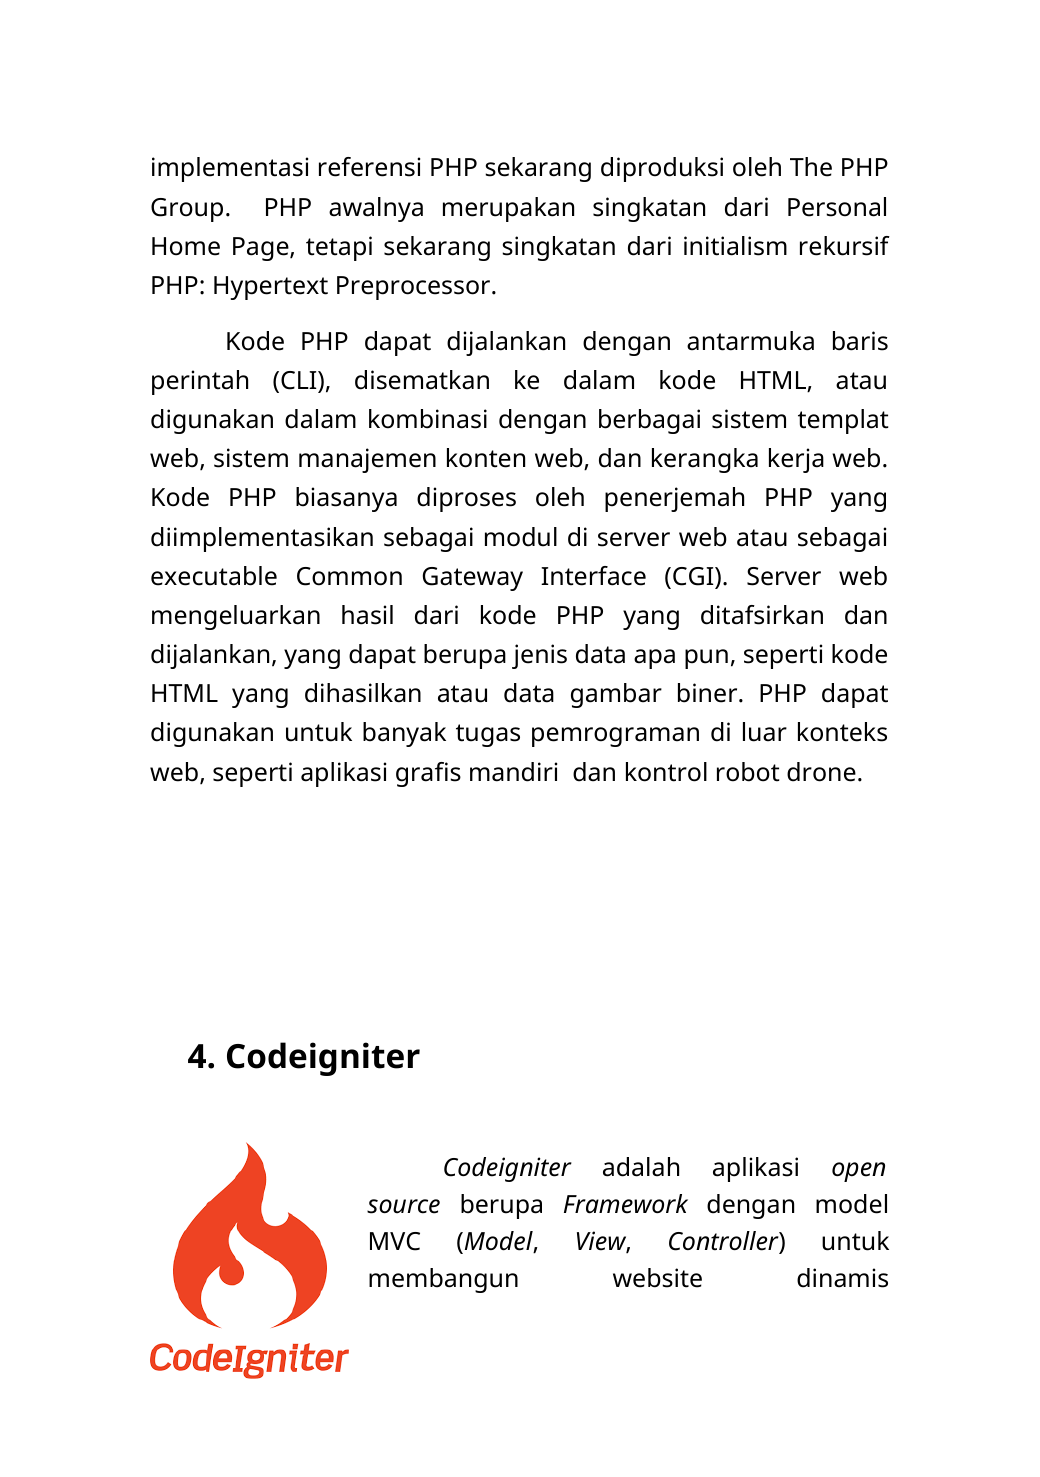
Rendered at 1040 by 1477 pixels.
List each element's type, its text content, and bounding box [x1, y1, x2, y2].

picture [150, 1142, 349, 1379]
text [150, 150, 889, 302]
list Codeigniter [187, 1033, 889, 1079]
text Kode PHP dapat dijalankan dengan antarmuka baris perintah (CLI), disematkan ke dalam kode HTML, atau digunakan dalam kombinasi dengan berbagai sistem templat web, sistem manajemen konten web, dan kerangka kerja web. Kode PHP biasanya diproses oleh penerjemah PHP yang diimplementasikan sebagai modul di server web atau sebagai executable Common Gateway Interface (CGI). Server web mengeluarkan hasil dari kode PHP yang ditafsirkan dan dijalankan, yang dapat berupa jenis data apa pun, seperti kode HTML yang dihasilkan atau data gambar biner. PHP dapat digunakan untuk banyak tugas pemrograman di luar konteks web, seperti aplikasi grafis mandiri dan kontrol robot drone. [150, 323, 889, 788]
